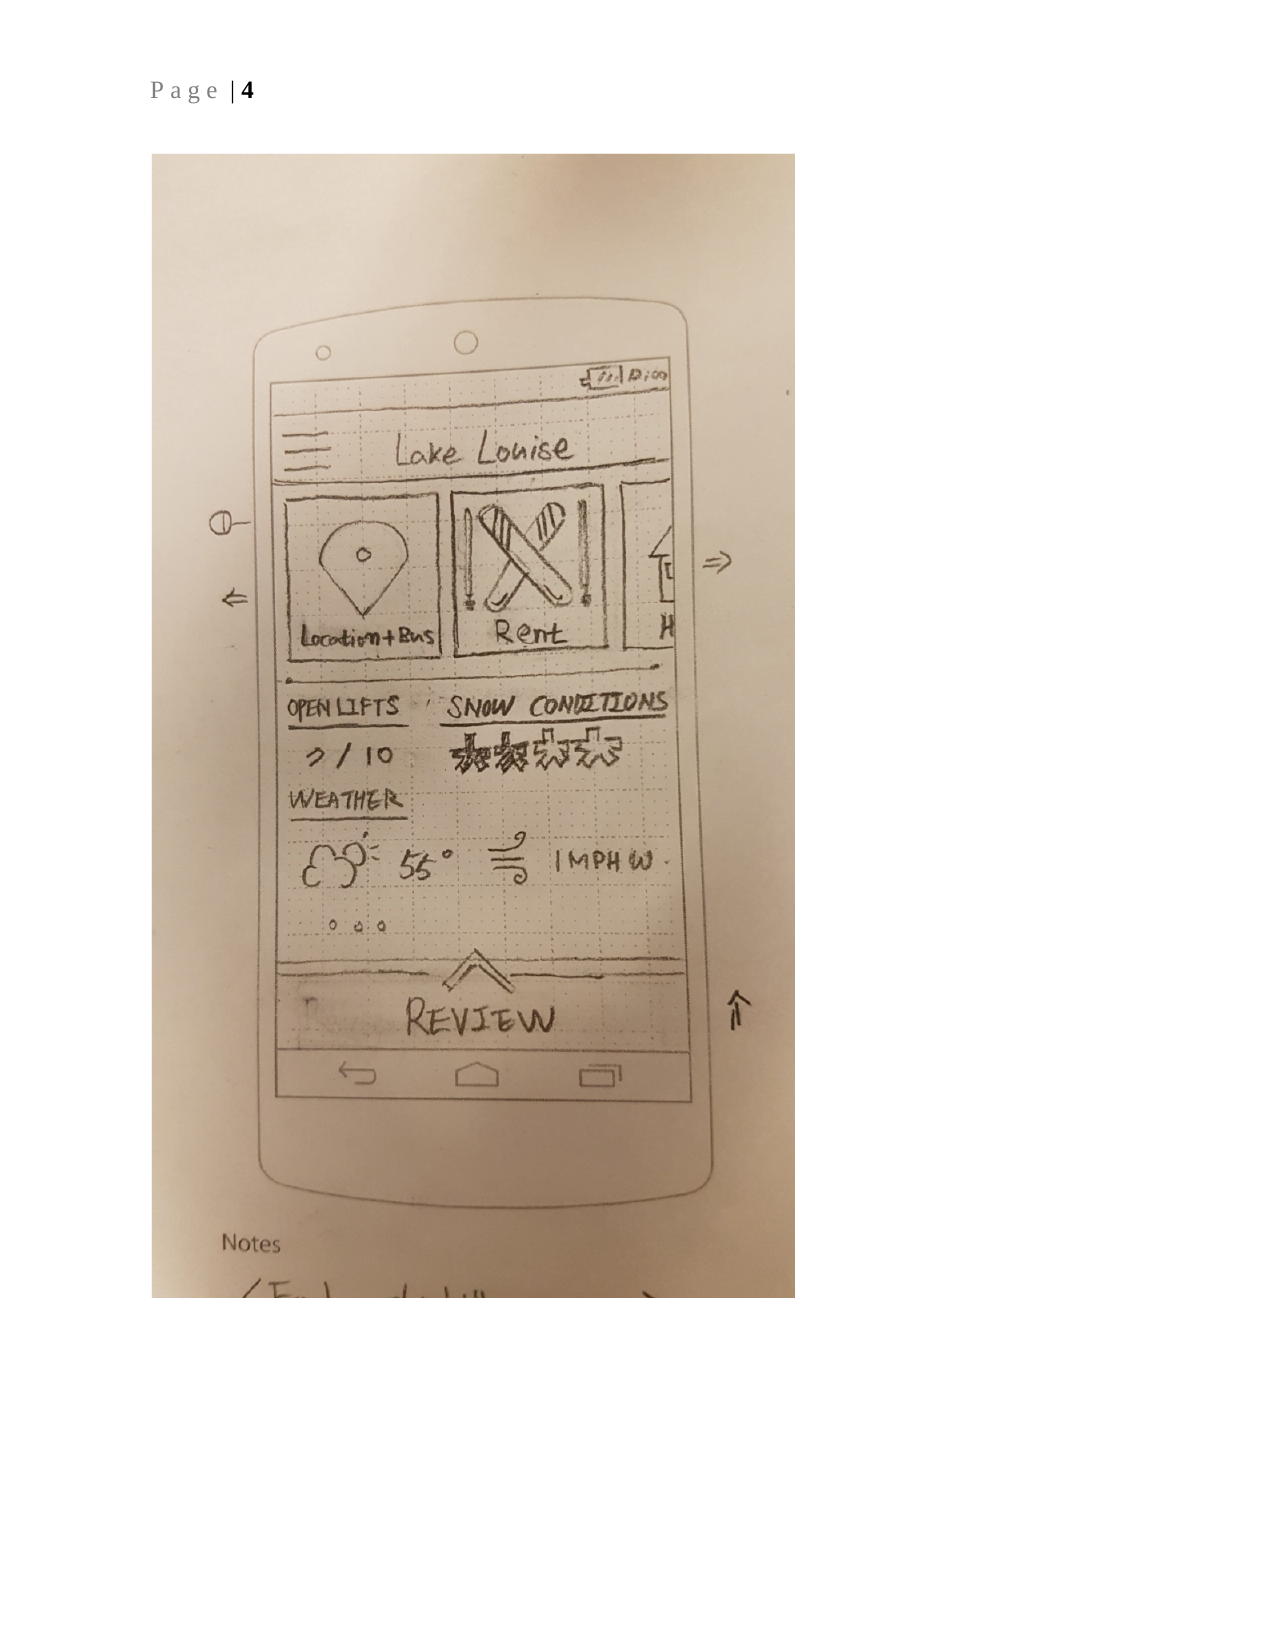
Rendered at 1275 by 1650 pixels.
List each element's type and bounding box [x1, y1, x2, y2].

picture [152, 155, 795, 1298]
